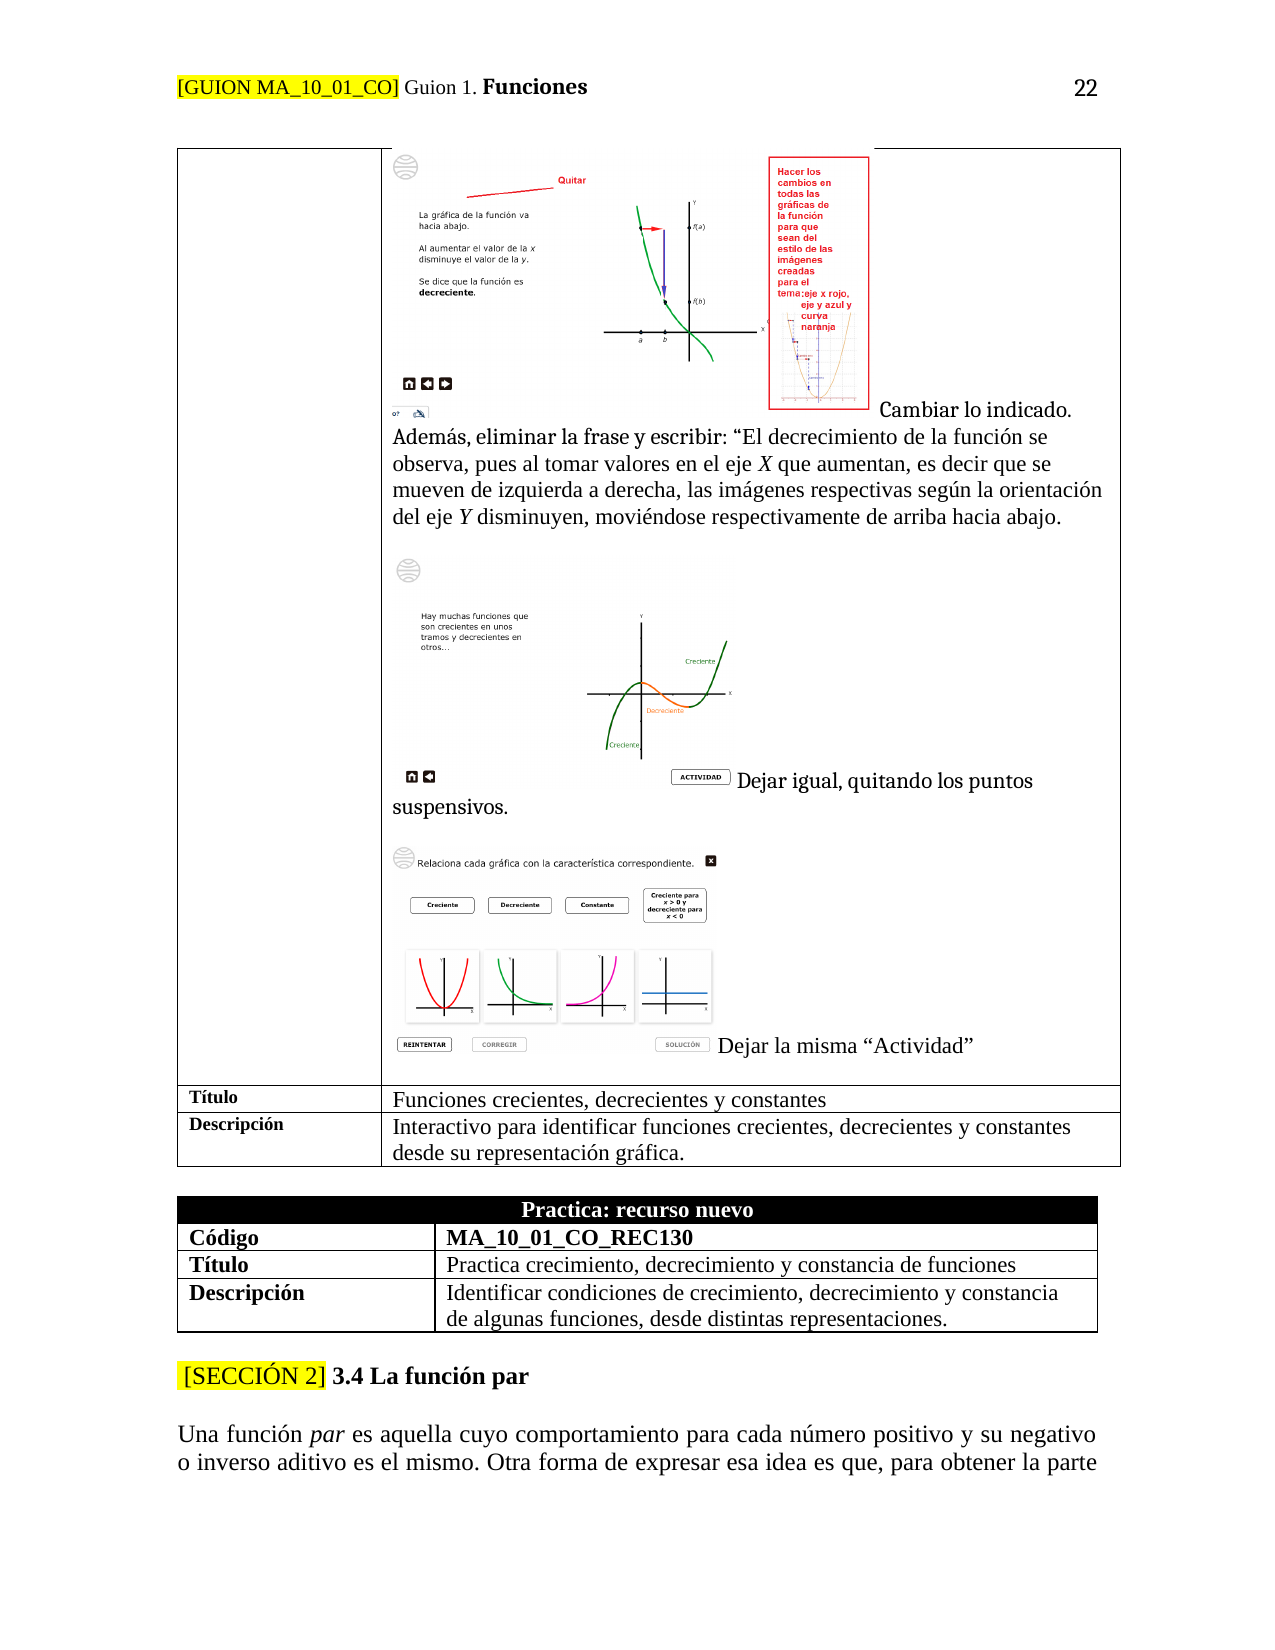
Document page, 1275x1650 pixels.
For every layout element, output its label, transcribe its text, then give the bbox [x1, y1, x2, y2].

table_cell Funciones crecientes, decrecientes y constantes [382, 1086, 1120, 1112]
table_cell Título [178, 1251, 434, 1278]
table_header Practica: recurso nuevo [178, 1197, 1097, 1223]
table_cell Identificar condiciones de crecimiento, decrecimiento y constancia de algunas funciones, desde distintas representaciones. [436, 1279, 1097, 1331]
table_cell Título [178, 1086, 381, 1112]
picture [392, 846, 718, 1054]
picture [392, 555, 737, 789]
table_cell Practica crecimiento, decrecimiento y constancia de funciones [436, 1251, 1097, 1278]
table_cell Descripción [178, 1113, 381, 1166]
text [177, 1419, 1098, 1476]
table_cell Código [178, 1224, 434, 1250]
table_cell Interactivo para identificar funciones crecientes, decrecientes y constantes desde su representación gráfica. [382, 1113, 1120, 1166]
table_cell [382, 149, 1120, 1084]
table_cell MA_10_01_CO_REC130 [436, 1224, 1097, 1250]
picture [392, 148, 875, 418]
text [SECCIÓN 2] 3.4 La función par [326, 1361, 1098, 1390]
table_cell Descripción [178, 1279, 434, 1331]
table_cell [178, 149, 381, 1084]
